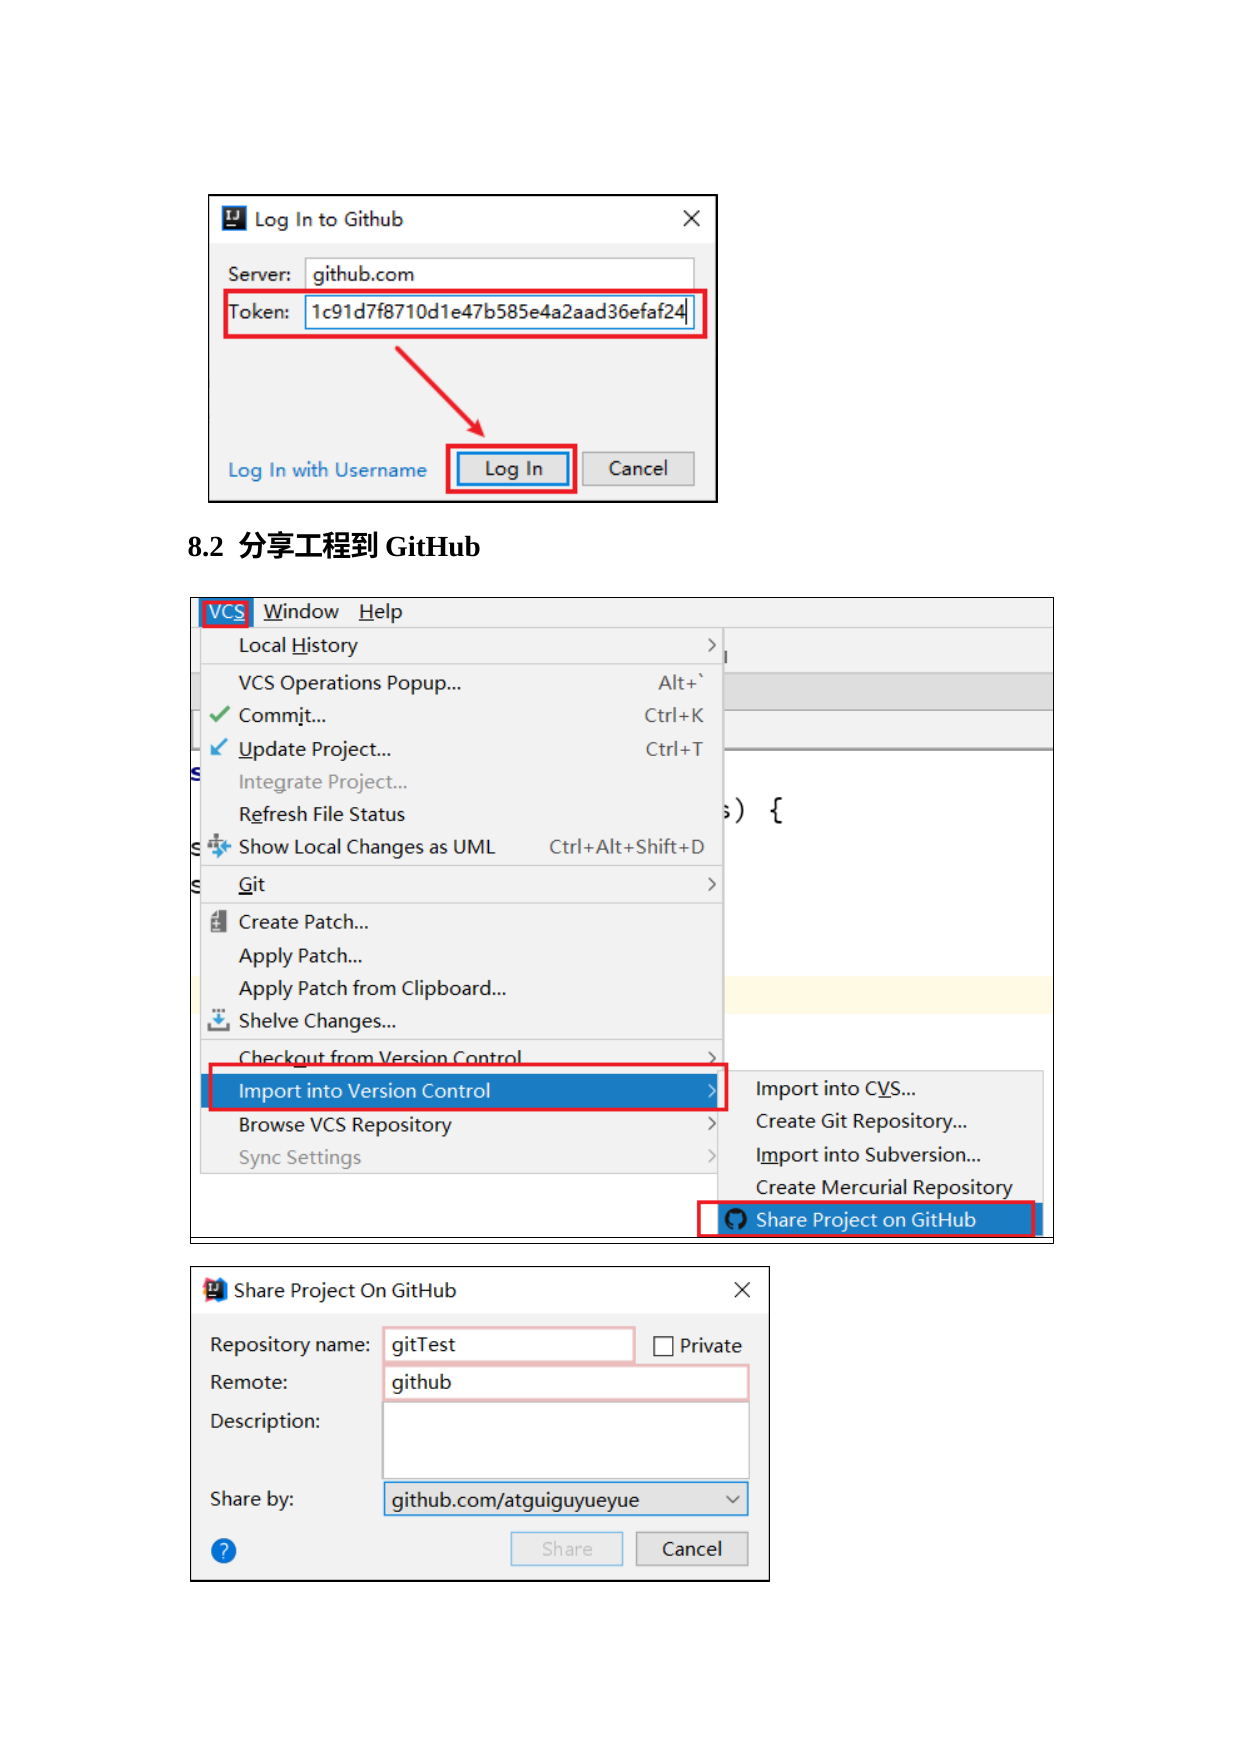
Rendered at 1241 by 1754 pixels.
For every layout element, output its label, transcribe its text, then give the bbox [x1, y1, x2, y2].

subtitle 分享工程到 GitHub [187, 522, 1076, 565]
picture [191, 1267, 769, 1580]
picture [191, 598, 1053, 1237]
picture [209, 196, 716, 501]
